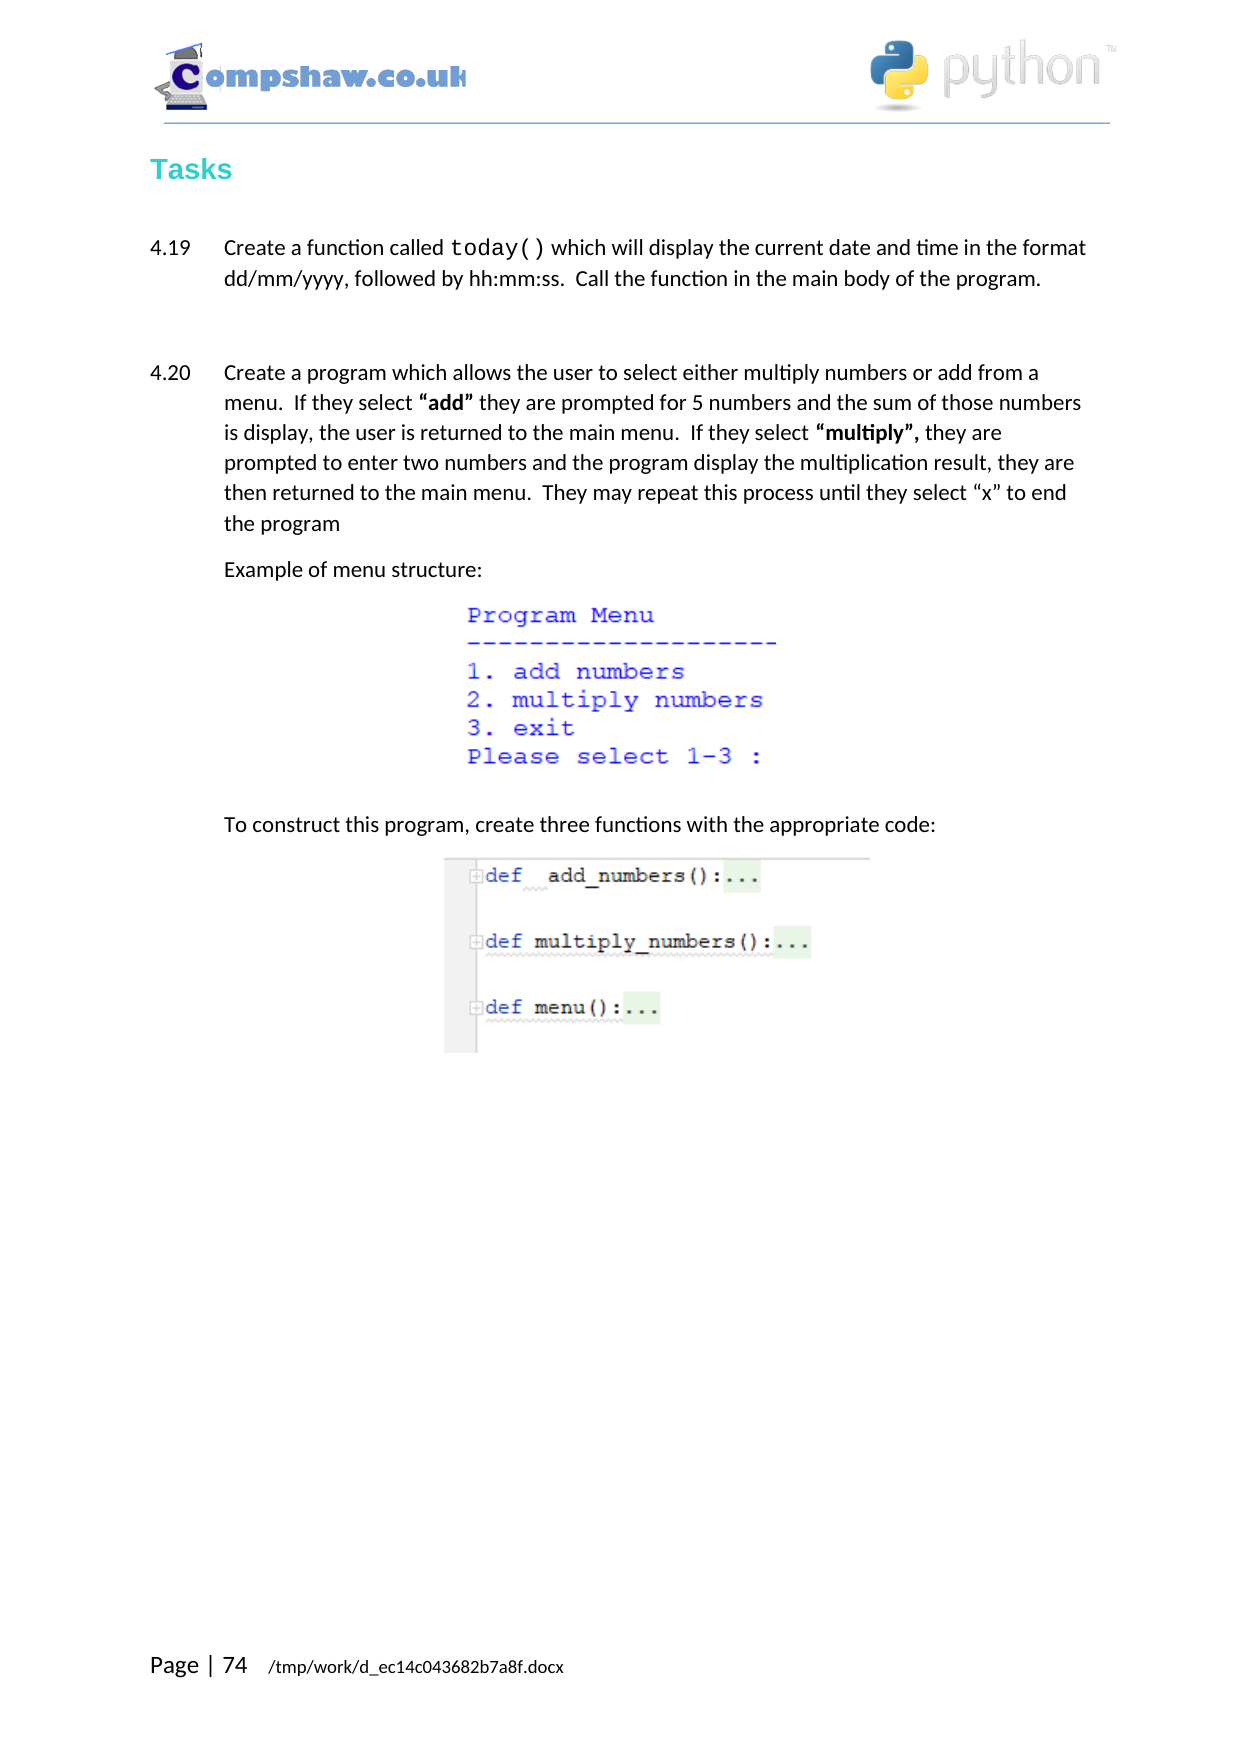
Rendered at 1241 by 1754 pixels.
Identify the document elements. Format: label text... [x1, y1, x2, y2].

picture [443, 857, 871, 1053]
text Example of menu structure: [150, 556, 1090, 584]
text To construct this program, create three functions with the appropriate code: [224, 810, 1090, 838]
text 4.19 Create a function called today() which will display the current date and time in the format dd/mm/yyyy, followed by hh:mm:ss. Call the function in the main body of the program. [150, 233, 1090, 292]
picture [863, 30, 1160, 115]
text 4.20 Create a program which allows the user to select either multiply numbers or add from a menu. If they select “add” they are prompted for 5 numbers and the sum of those numbers is display, the user is returned to the main menu. If they select “multiply”, they are prompted to enter two numbers and the program display the multiplication result, they are then returned to the main menu. They may repeat this process until they select “x” to end the program [150, 358, 1090, 537]
picture [150, 41, 466, 110]
picture [463, 602, 777, 792]
subtitle Tasks [150, 152, 1090, 186]
